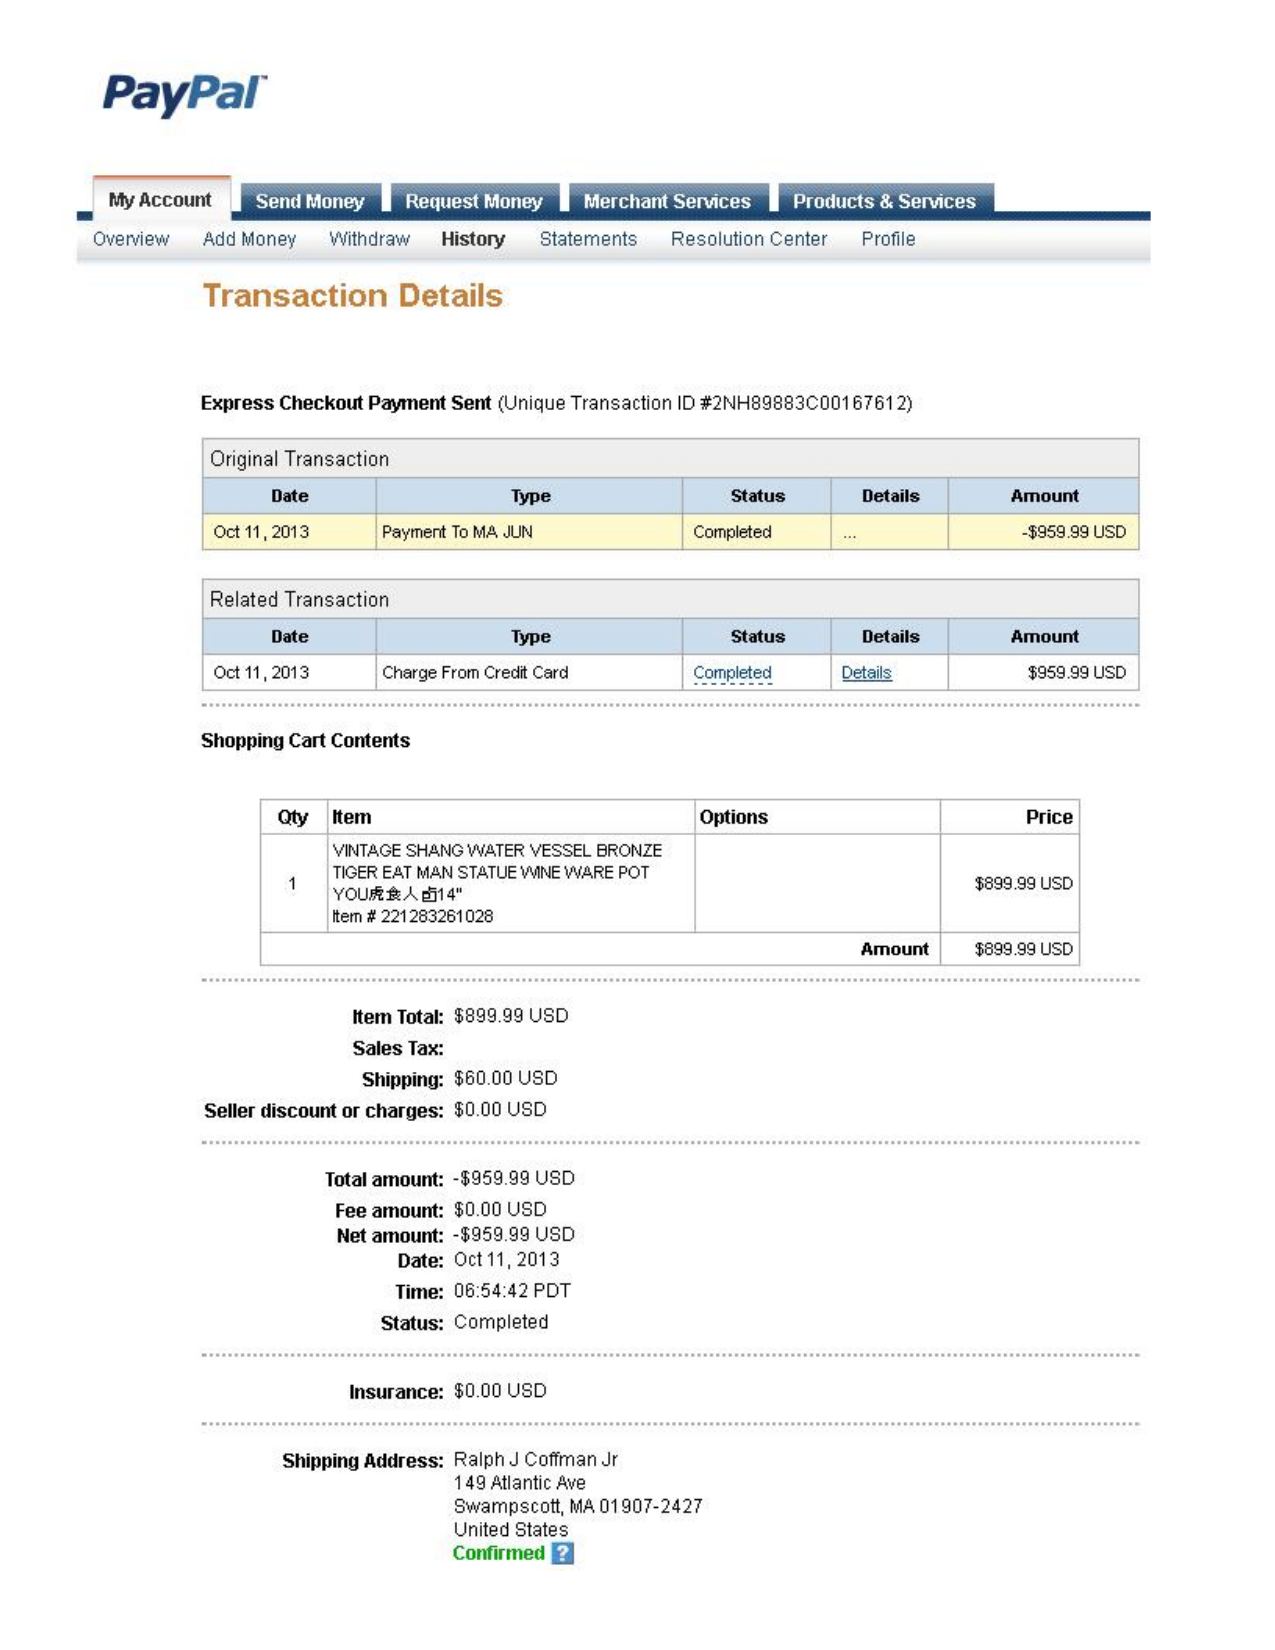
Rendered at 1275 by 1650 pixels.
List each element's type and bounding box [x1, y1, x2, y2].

picture [60, 60, 1151, 1571]
